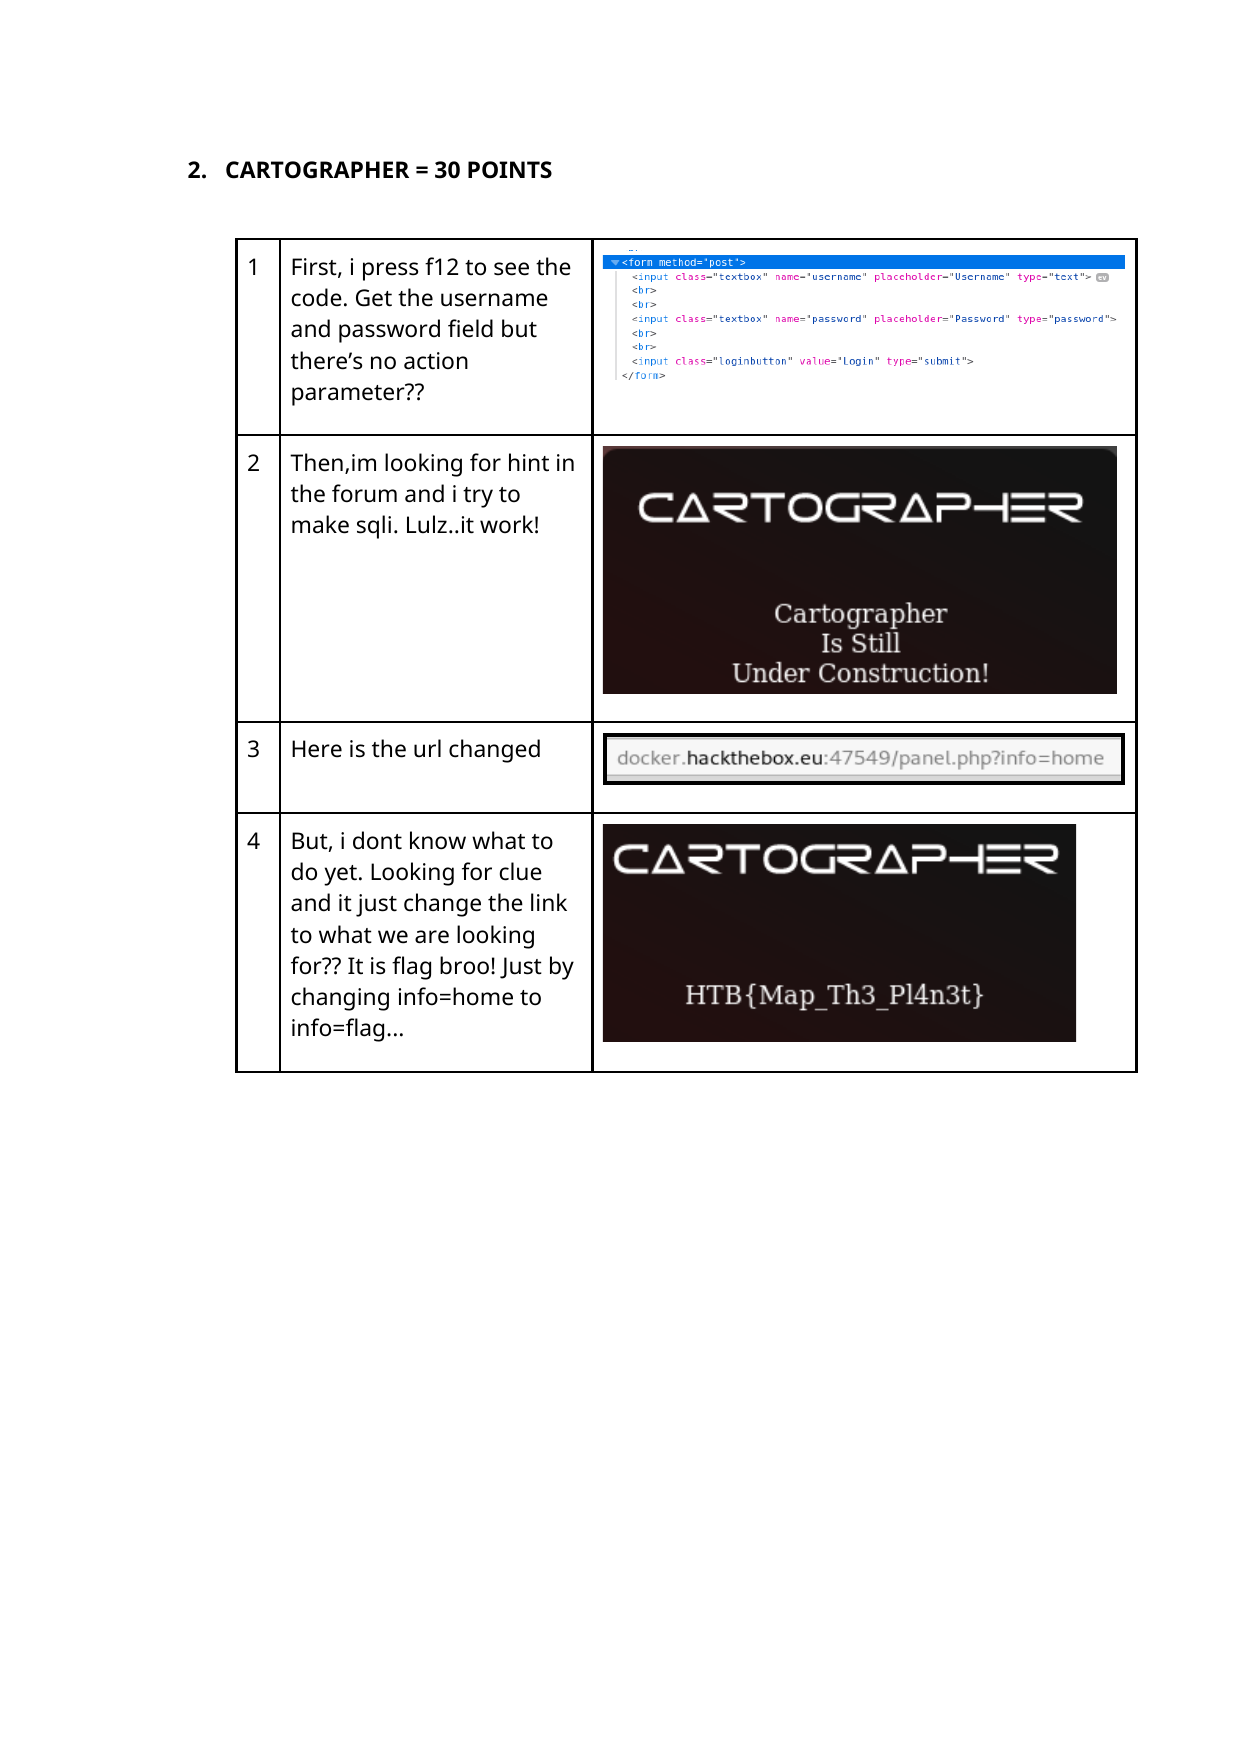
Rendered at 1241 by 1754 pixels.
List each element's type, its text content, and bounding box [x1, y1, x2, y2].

table_header [594, 240, 1135, 434]
table_cell Then,im looking for hint in the forum and i try to make sqli. Lulz..it work! [281, 436, 591, 721]
table_cell [594, 814, 1135, 1071]
table_header 1 [238, 240, 279, 434]
table_cell 3 [238, 723, 279, 812]
picture [602, 824, 1077, 1042]
picture [607, 737, 1121, 781]
table_cell 4 [238, 814, 279, 1071]
table_cell But, i dont know what to do yet. Looking for clue and it just change the link to what we are looking for?? It is flag broo! Just by changing info=home to info=flag... [281, 814, 591, 1071]
table_cell [594, 436, 1135, 721]
picture [602, 446, 1117, 694]
subtitle CARTOGRAPHER = 30 POINTS [187, 154, 1090, 185]
picture [602, 250, 1125, 382]
table_header First, i press f12 to see the code. Get the username and password field but there’s no action parameter?? [281, 240, 591, 434]
table_cell Here is the url changed [281, 723, 591, 812]
table_cell [594, 723, 1135, 812]
table_cell 2 [238, 436, 279, 721]
